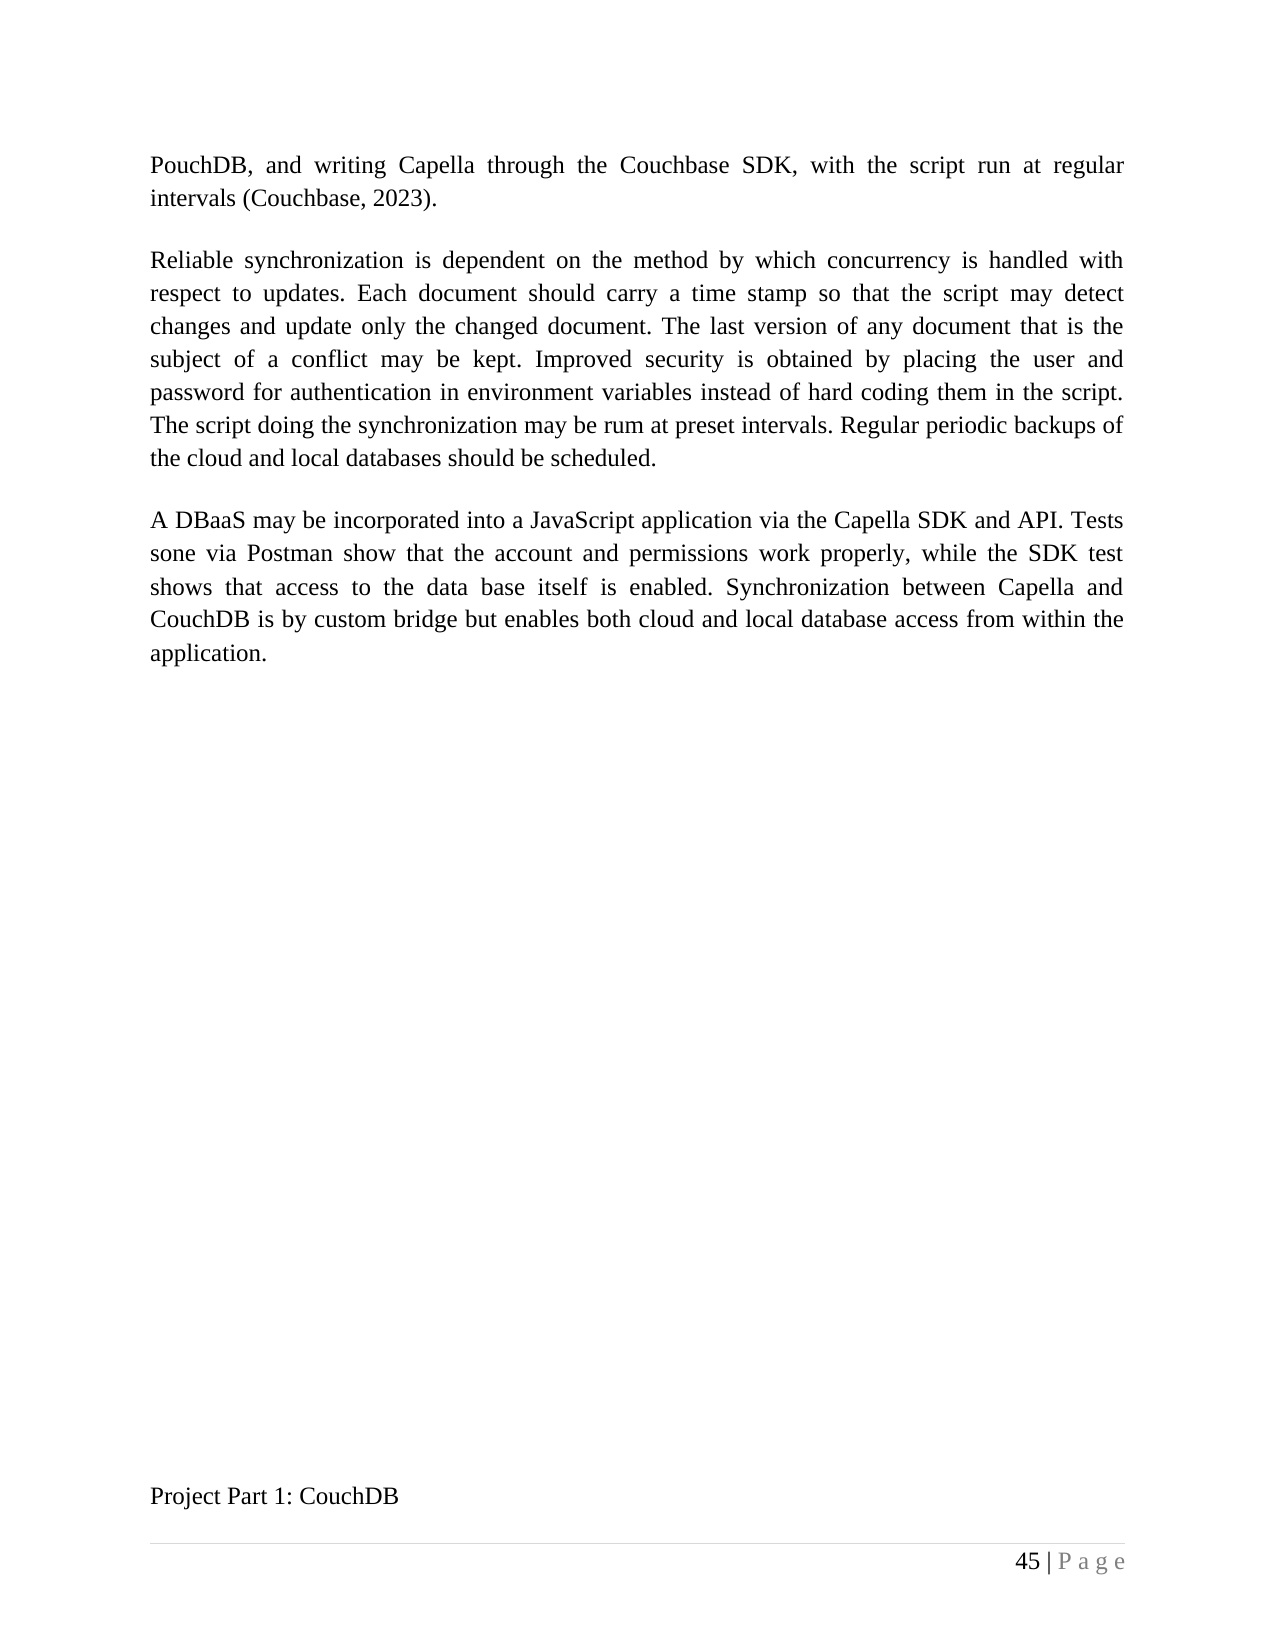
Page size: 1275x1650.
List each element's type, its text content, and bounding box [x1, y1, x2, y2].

text Reliable synchronization is dependent on the method by which concurrency is handled with respect to updates. Each document should carry a time stamp so that the script may detect changes and update only the changed document. The last version of any document that is the subject of a conflict may be kept. Improved security is obtained by placing the user and password for authentication in environment variables instead of hard coding them in the script. The script doing the synchronization may be rum at preset intervals. Regular periodic backups of the cloud and local databases should be scheduled. [150, 245, 1125, 472]
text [150, 150, 1125, 212]
text A DBaaS may be incorporated into a JavaScript application via the Capella SDK and API. Tests sone via Postman show that the account and permissions work properly, while the SDK test shows that access to the data base itself is enabled. Synchronization between Capella and CouchDB is by custom bridge but enables both cloud and local database access from within the application. [150, 506, 1125, 666]
